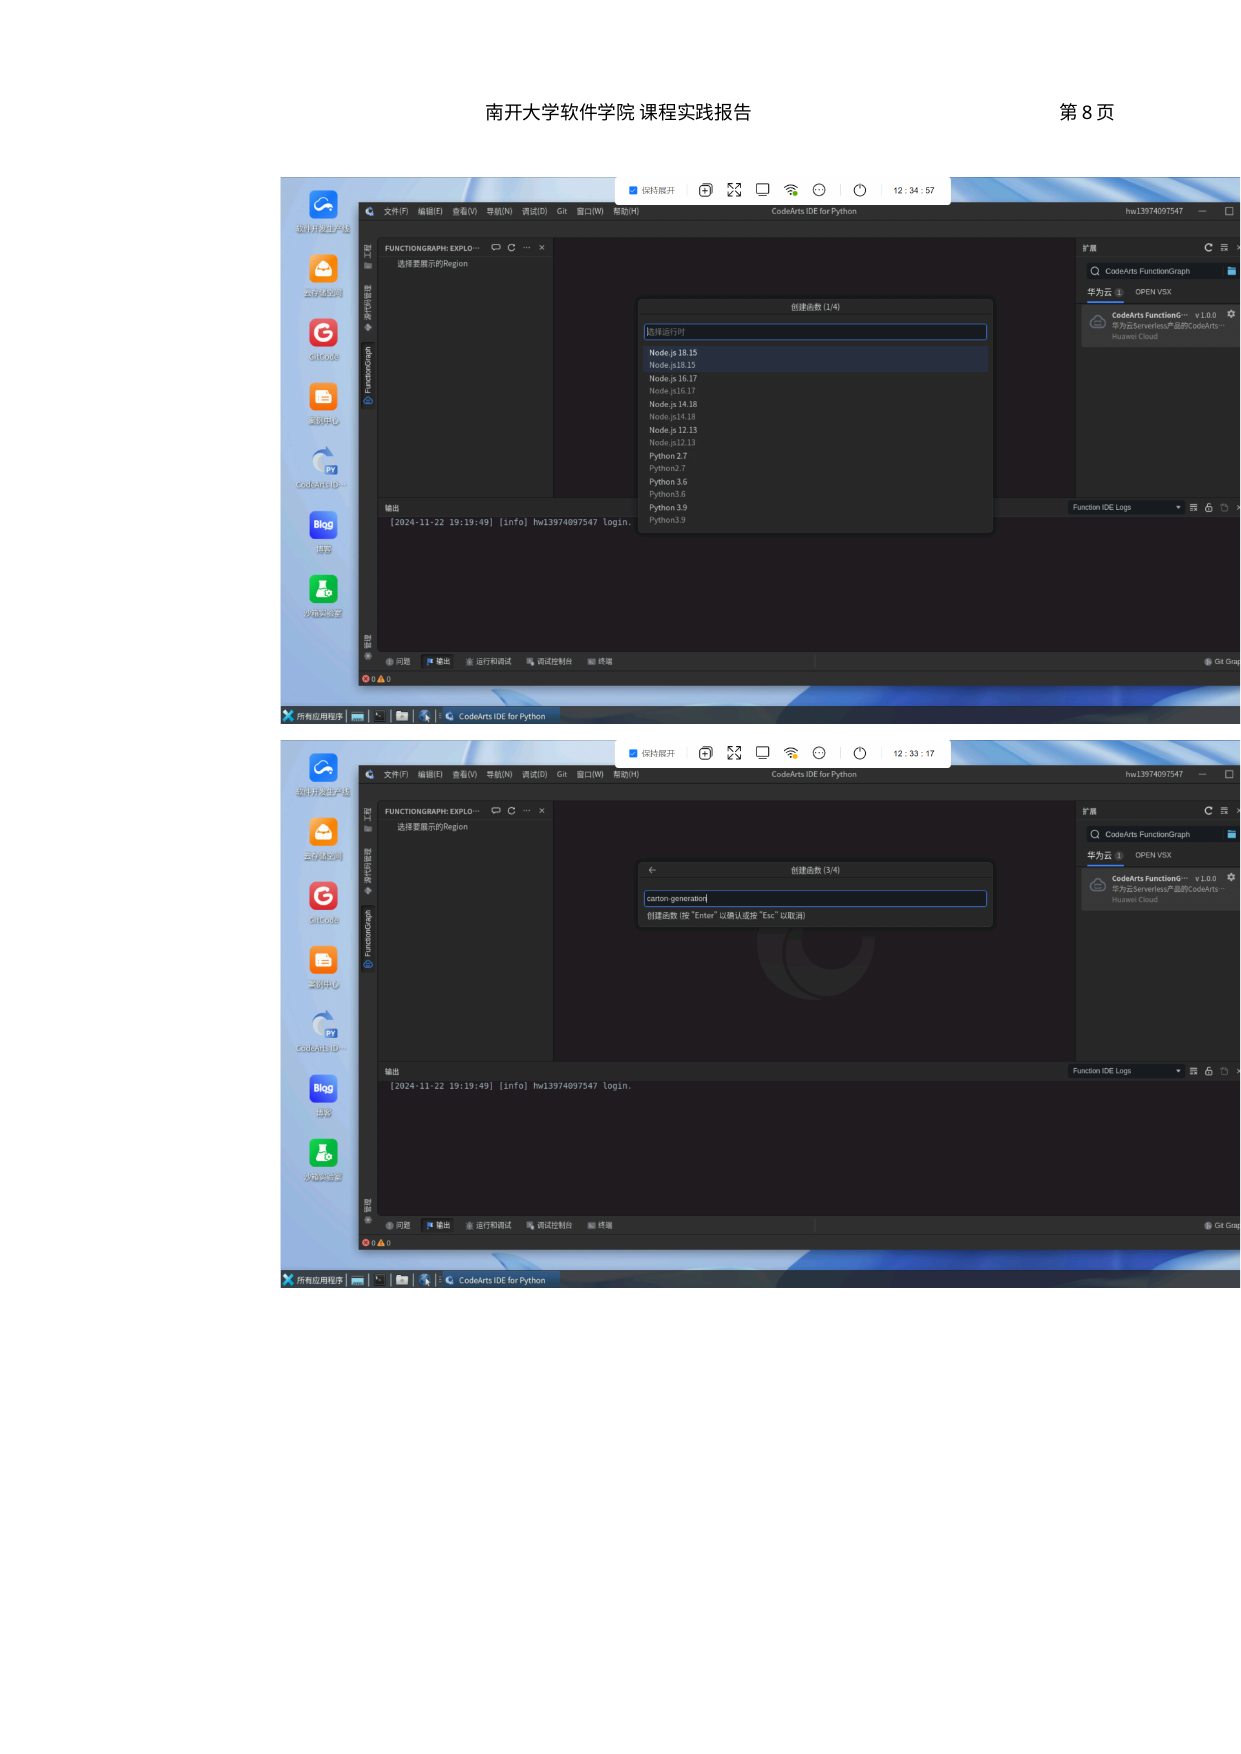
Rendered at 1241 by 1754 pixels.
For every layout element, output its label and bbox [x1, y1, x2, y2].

picture [280, 177, 1241, 724]
picture [280, 740, 1241, 1288]
